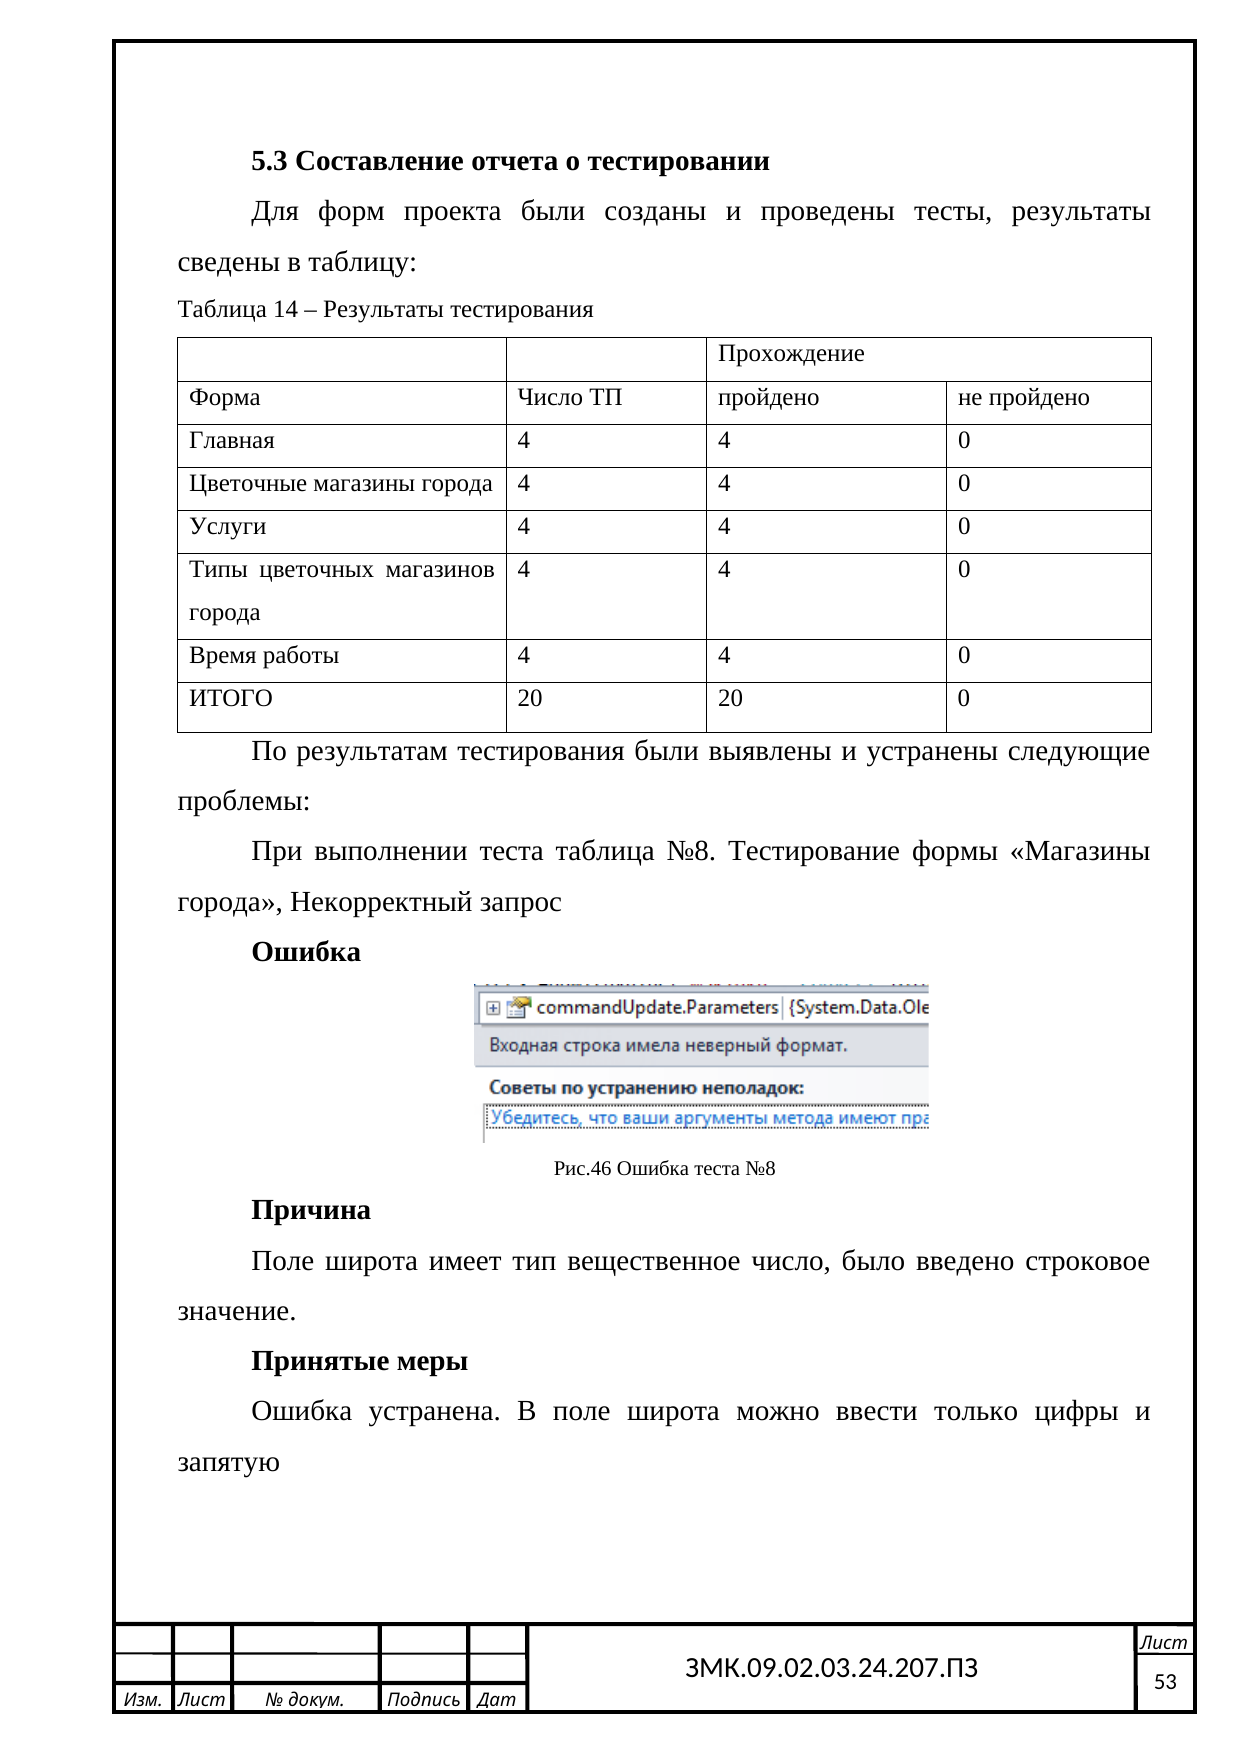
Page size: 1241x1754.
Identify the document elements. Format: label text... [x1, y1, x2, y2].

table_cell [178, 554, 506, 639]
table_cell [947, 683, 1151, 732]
text Для форм проекта были созданы и проведены тесты, результаты сведены в таблицу: [177, 193, 1152, 277]
picture [474, 984, 929, 1143]
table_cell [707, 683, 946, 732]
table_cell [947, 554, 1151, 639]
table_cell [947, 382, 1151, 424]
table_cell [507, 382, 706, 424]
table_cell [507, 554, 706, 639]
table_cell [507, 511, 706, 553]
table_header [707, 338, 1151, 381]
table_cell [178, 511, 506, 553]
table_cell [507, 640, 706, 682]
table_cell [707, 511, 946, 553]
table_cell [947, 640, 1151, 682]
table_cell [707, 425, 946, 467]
text Таблица 14 – Результаты тестирования [177, 294, 1152, 323]
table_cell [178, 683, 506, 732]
text Ошибка [177, 934, 1152, 968]
text 5.3 Составление отчета о тестировании [177, 143, 1152, 177]
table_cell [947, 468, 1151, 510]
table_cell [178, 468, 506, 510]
text Принятые меры [177, 1343, 1152, 1377]
text Ошибка устранена. В поле широта можно ввести только цифры и запятую [177, 1393, 1152, 1477]
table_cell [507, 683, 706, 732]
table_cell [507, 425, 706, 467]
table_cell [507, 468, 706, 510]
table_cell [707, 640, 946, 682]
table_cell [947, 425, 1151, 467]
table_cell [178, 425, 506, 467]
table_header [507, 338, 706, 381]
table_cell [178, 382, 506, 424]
text По результатам тестирования были выявлены и устранены следующие проблемы: [177, 733, 1152, 817]
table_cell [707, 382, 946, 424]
text Рис.46 Ошибка теста №8 [177, 1156, 1152, 1180]
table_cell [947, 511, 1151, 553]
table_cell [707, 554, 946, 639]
text Причина [177, 1192, 1152, 1226]
text Поле широта имеет тип вещественное число, было введено строковое значение. [177, 1243, 1152, 1326]
text При выполнении теста таблица №8. Тестирование формы «Магазины города», Некорректный запрос [177, 833, 1152, 917]
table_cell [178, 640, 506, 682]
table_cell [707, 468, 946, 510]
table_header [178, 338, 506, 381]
